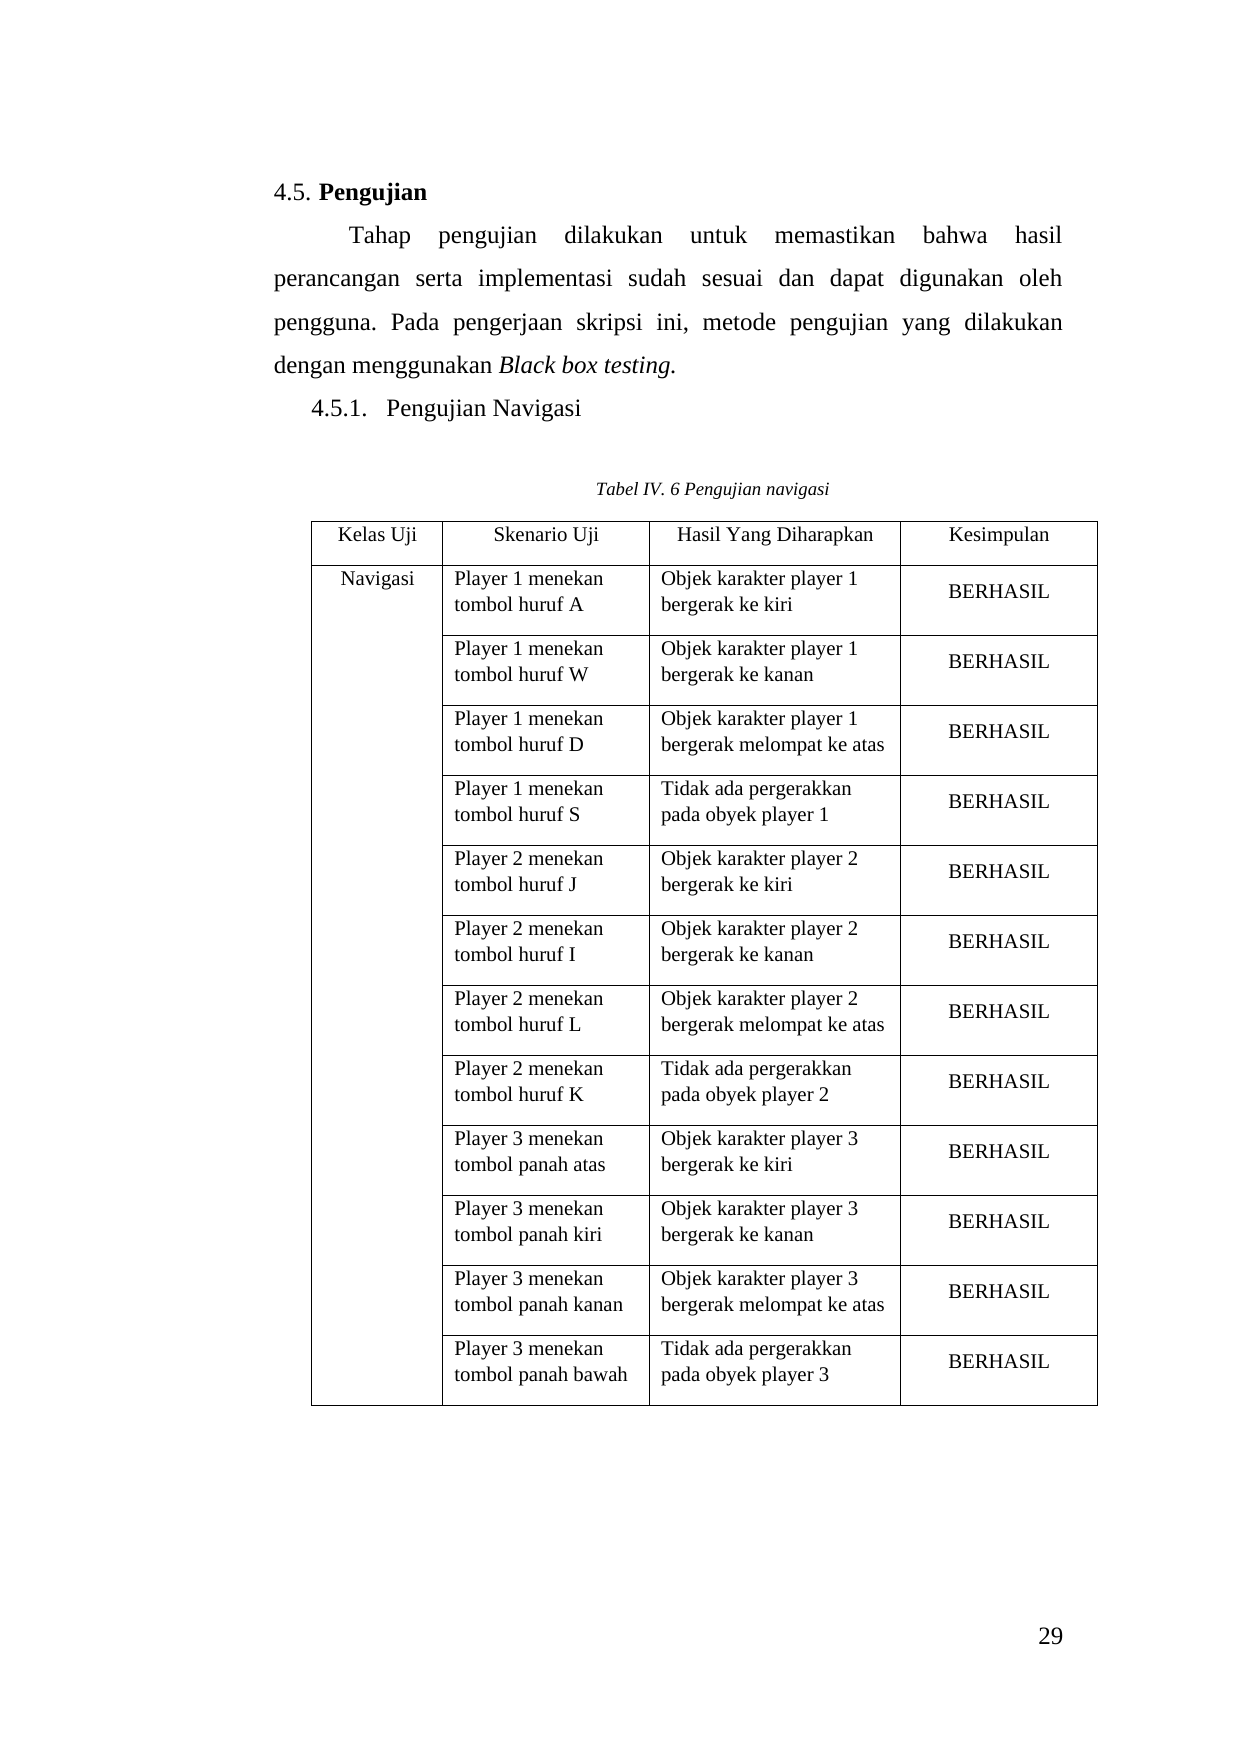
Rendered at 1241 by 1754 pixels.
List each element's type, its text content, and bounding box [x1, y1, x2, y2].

table_cell BERHASIL [901, 846, 1097, 915]
table_cell Player 1 menekan tombol huruf A [443, 566, 649, 635]
table_cell Tidak ada pergerakkan pada obyek player 2 [650, 1056, 900, 1125]
table_cell Player 1 menekan tombol huruf D [443, 706, 649, 775]
table_cell BERHASIL [901, 916, 1097, 985]
table_cell Tidak ada pergerakkan pada obyek player 3 [650, 1336, 900, 1405]
table_cell BERHASIL [901, 566, 1097, 635]
table_cell BERHASIL [901, 1266, 1097, 1335]
table_cell Objek karakter player 2 bergerak ke kanan [650, 916, 900, 985]
table_cell Objek karakter player 2 bergerak melompat ke atas [650, 986, 900, 1055]
table_header Hasil Yang Diharapkan [650, 522, 900, 565]
table_header Skenario Uji [443, 522, 649, 565]
table_cell Tidak ada pergerakkan pada obyek player 1 [650, 776, 900, 845]
table_cell BERHASIL [901, 776, 1097, 845]
table_cell Objek karakter player 2 bergerak ke kiri [650, 846, 900, 915]
table_cell BERHASIL [901, 706, 1097, 775]
text Tabel IV. 6 Pengujian navigasi [364, 478, 1063, 500]
table_cell Objek karakter player 1 bergerak ke kiri [650, 566, 900, 635]
table_cell Objek karakter player 3 bergerak melompat ke atas [650, 1266, 900, 1335]
subtitle Pengujian Navigasi [311, 393, 1063, 422]
table_cell Player 3 menekan tombol panah atas [443, 1126, 649, 1195]
table_cell BERHASIL [901, 1056, 1097, 1125]
table_header Kelas Uji [312, 522, 442, 565]
text Tahap pengujian dilakukan untuk memastikan bahwa hasil perancangan serta implementasi sudah sesuai dan dapat digunakan oleh pengguna. Pada pengerjaan skripsi ini, metode pengujian yang dilakukan dengan menggunakan Black box testing. [273, 220, 1063, 378]
table_cell Player 3 menekan tombol panah bawah [443, 1336, 649, 1405]
table_cell Objek karakter player 3 bergerak ke kiri [650, 1126, 900, 1195]
table_cell Player 3 menekan tombol panah kiri [443, 1196, 649, 1265]
subtitle Pengujian [274, 177, 1063, 206]
table_cell Objek karakter player 1 bergerak ke kanan [650, 636, 900, 705]
table_cell BERHASIL [901, 1336, 1097, 1405]
table_cell Player 3 menekan tombol panah kanan [443, 1266, 649, 1335]
table_cell Player 2 menekan tombol huruf I [443, 916, 649, 985]
table_cell Player 2 menekan tombol huruf L [443, 986, 649, 1055]
table_cell Player 2 menekan tombol huruf K [443, 1056, 649, 1125]
table_cell Player 1 menekan tombol huruf W [443, 636, 649, 705]
table_cell Objek karakter player 1 bergerak melompat ke atas [650, 706, 900, 775]
table_cell BERHASIL [901, 1126, 1097, 1195]
table_cell BERHASIL [901, 1196, 1097, 1265]
table_cell Player 1 menekan tombol huruf S [443, 776, 649, 845]
table_cell Navigasi [312, 566, 442, 1405]
table_cell BERHASIL [901, 636, 1097, 705]
table_cell Objek karakter player 3 bergerak ke kanan [650, 1196, 900, 1265]
table_cell Player 2 menekan tombol huruf J [443, 846, 649, 915]
table_cell BERHASIL [901, 986, 1097, 1055]
table_header Kesimpulan [901, 522, 1097, 565]
